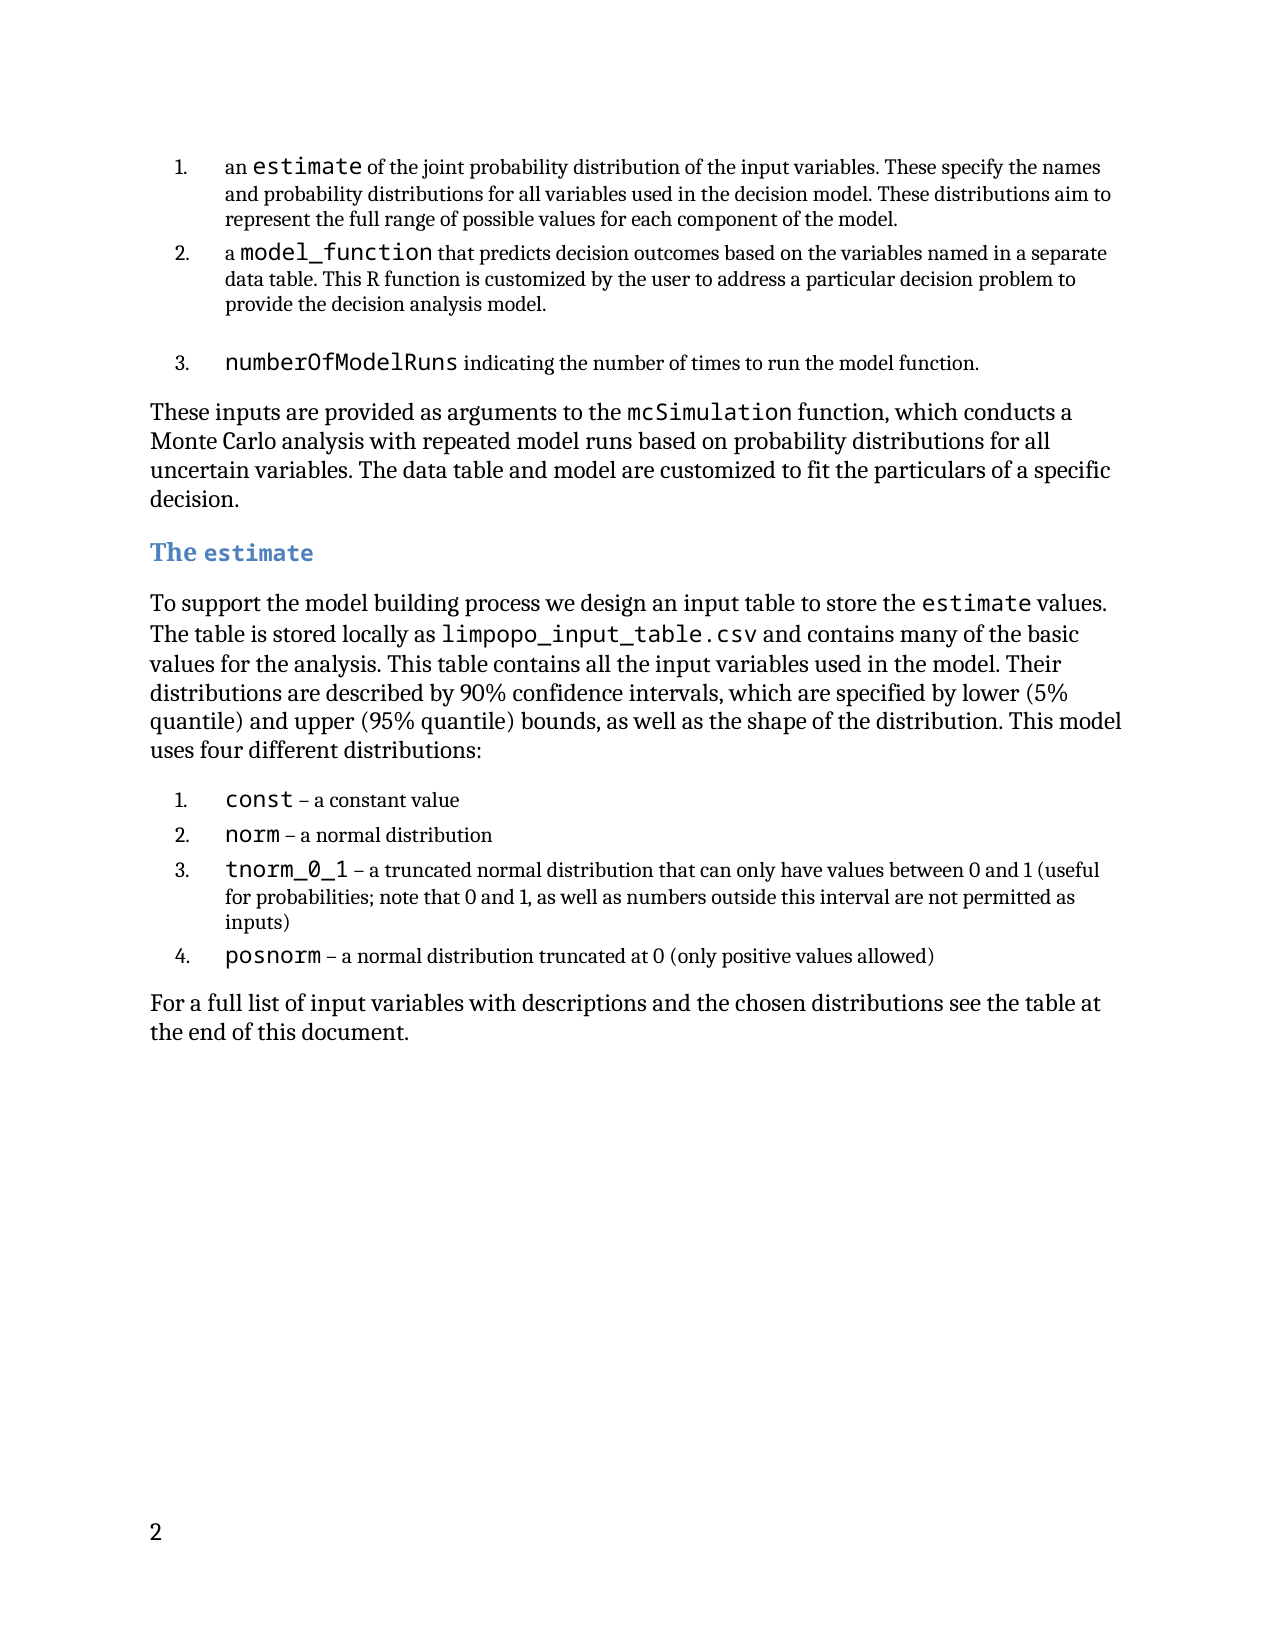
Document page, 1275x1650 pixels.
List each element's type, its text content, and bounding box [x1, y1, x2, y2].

list a model_function that predicts decision outcomes based on the variables named in a separate data table. This R function is customized by the user to address a particular decision problem to provide the decision analysis model. [175, 235, 1125, 342]
list const – a constant value [175, 783, 1125, 815]
text To support the model building process we design an input table to store the estimate values. The table is stored locally as limpopo_input_table.csv and contains many of the basic values for the analysis. This table contains all the input variables used in the model. Their distributions are described by 90% confidence intervals, which are specified by lower (5% quantile) and upper (95% quantile) bounds, as well as the shape of the distribution. This model uses four different distributions: [150, 587, 1125, 765]
list norm – a normal distribution [175, 818, 1125, 850]
list an estimate of the joint probability distribution of the input variables. These specify the names and probability distributions for all variables used in the decision model. These distributions aim to represent the full range of possible values for each component of the model. [175, 150, 1125, 232]
subtitle The estimate [150, 534, 1125, 568]
list tnorm_0_1 – a truncated normal distribution that can only have values between 0 and 1 (useful for probabilities; note that 0 and 1, as well as numbers outside this interval are not permitted as inputs) [175, 853, 1125, 935]
text For a full list of input variables with descriptions and the chosen distributions see the table at the end of this document. [150, 989, 1125, 1046]
text These inputs are provided as arguments to the mcSimulation function, which conducts a Monte Carlo analysis with repeated model runs based on probability distributions for all uncertain variables. The data table and model are customized to fit the particulars of a specific decision. [150, 396, 1125, 513]
list numberOfModelRuns indicating the number of times to run the model function. [175, 346, 1125, 377]
list posnorm – a normal distribution truncated at 0 (only positive values allowed) [175, 939, 1125, 970]
